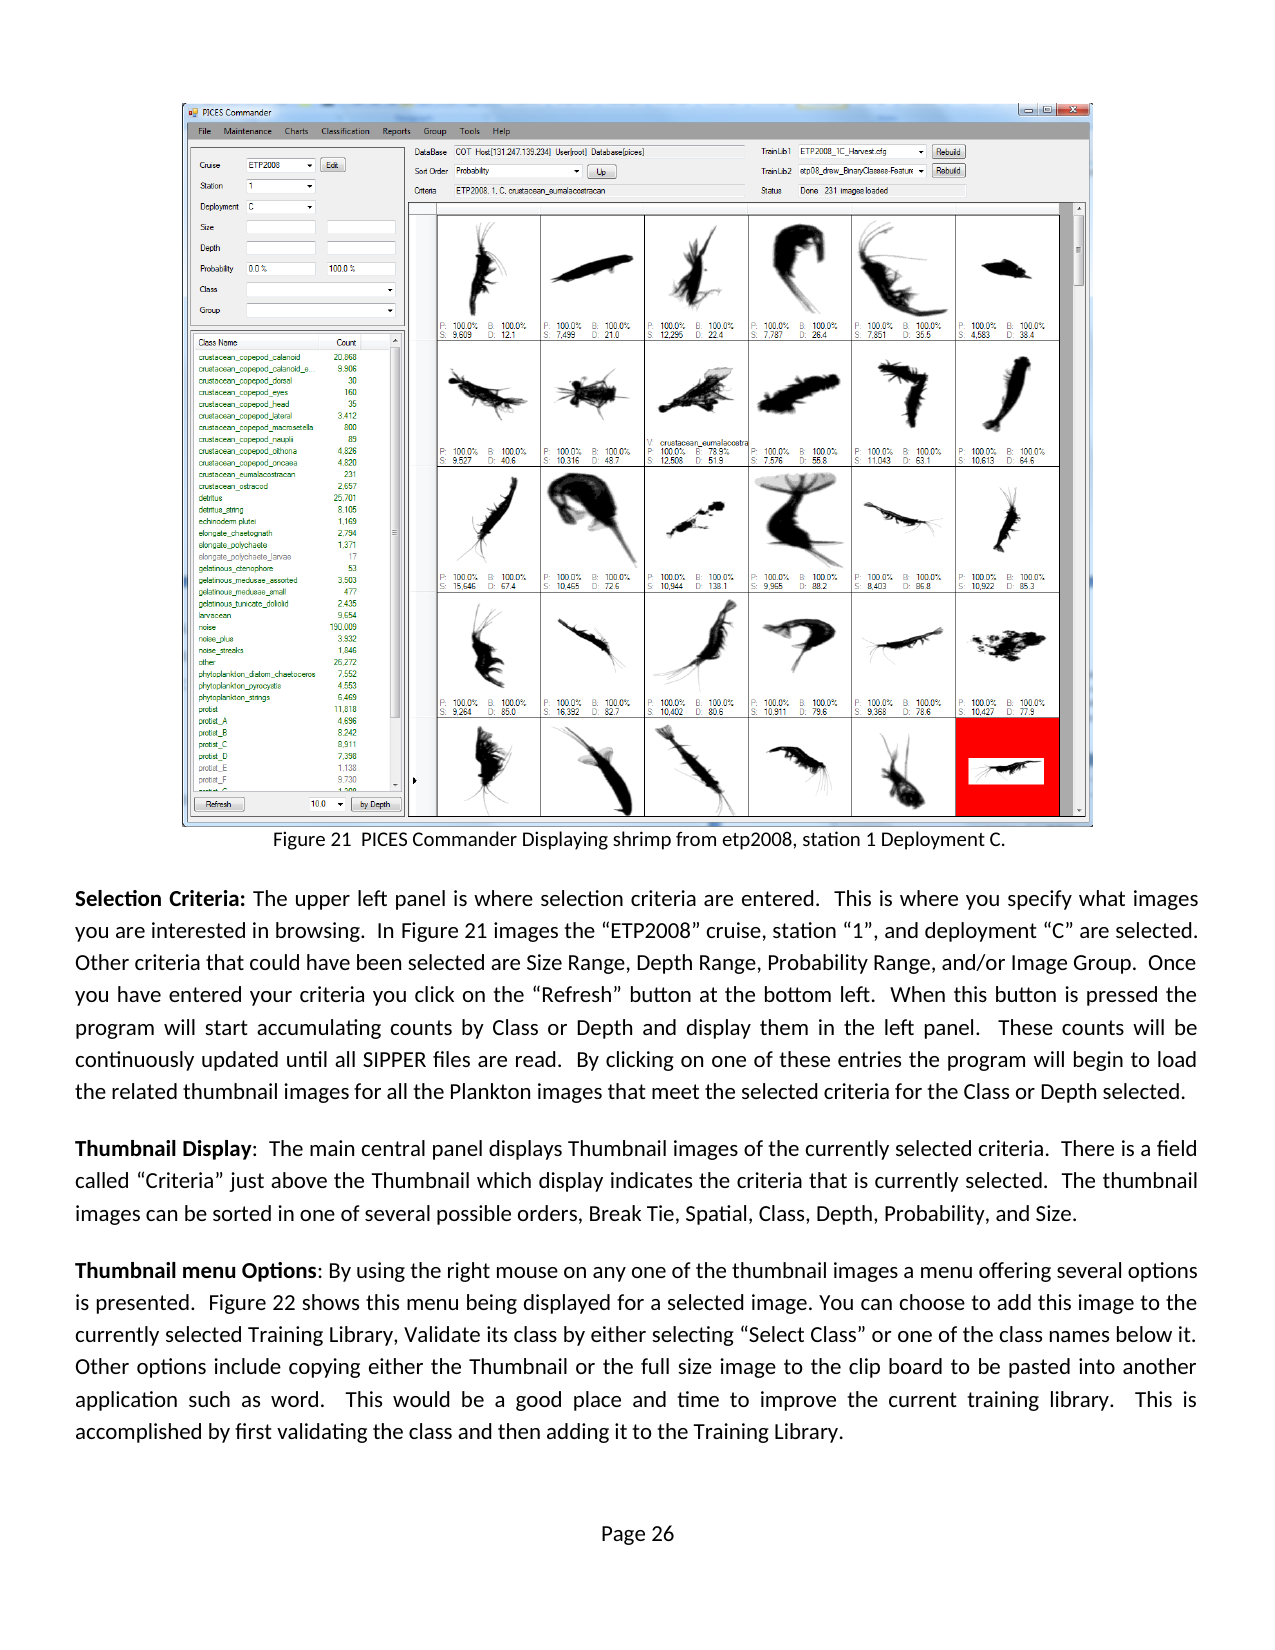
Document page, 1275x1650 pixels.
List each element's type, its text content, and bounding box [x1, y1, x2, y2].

text Thumbnail menu Options: By using the right mouse on any one of the thumbnail images a menu offering several options is presented. Figure 22 shows this menu being displayed for a selected image. You can choose to add this image to the currently selected Training Library, Validate its class by either selecting “Select Class” or one of the class names below it. Other options include copying either the Thumbnail or the full size image to the clip board to be pasted into another application such as word. This would be a good place and time to improve the current training library. This is accomplished by first validating the class and then adding it to the Training Library. [75, 1256, 1200, 1445]
text Selection Criteria: The upper left panel is where selection criteria are entered. This is where you specify what images you are interested in browsing. In Figure 21 images the “ETP2008” cruise, station “1”, and deployment “C” are selected. Other criteria that could have been selected are Size Range, Depth Range, Probability Range, and/or Image Group. Once you have entered your criteria you click on the “Refresh” button at the bottom left. When this button is pressed the program will start accumulating counts by Class or Depth and display them in the left panel. These counts will be continuously updated until all SIPPER files are read. By clicking on one of these entries the program will begin to load the related thumbnail images for all the Plankton images that meet the selected criteria for the Class or Depth selected. [75, 884, 1200, 1105]
picture [182, 103, 1093, 827]
text Thumbnail Display: The main central panel displays Thumbnail images of the currently selected criteria. There is a field called “Criteria” just above the Thumbnail which display indicates the criteria that is currently selected. The thumbnail images can be sorted in one of several possible orders, Break Tie, Spatial, Class, Depth, Probability, and Size. [75, 1134, 1200, 1227]
